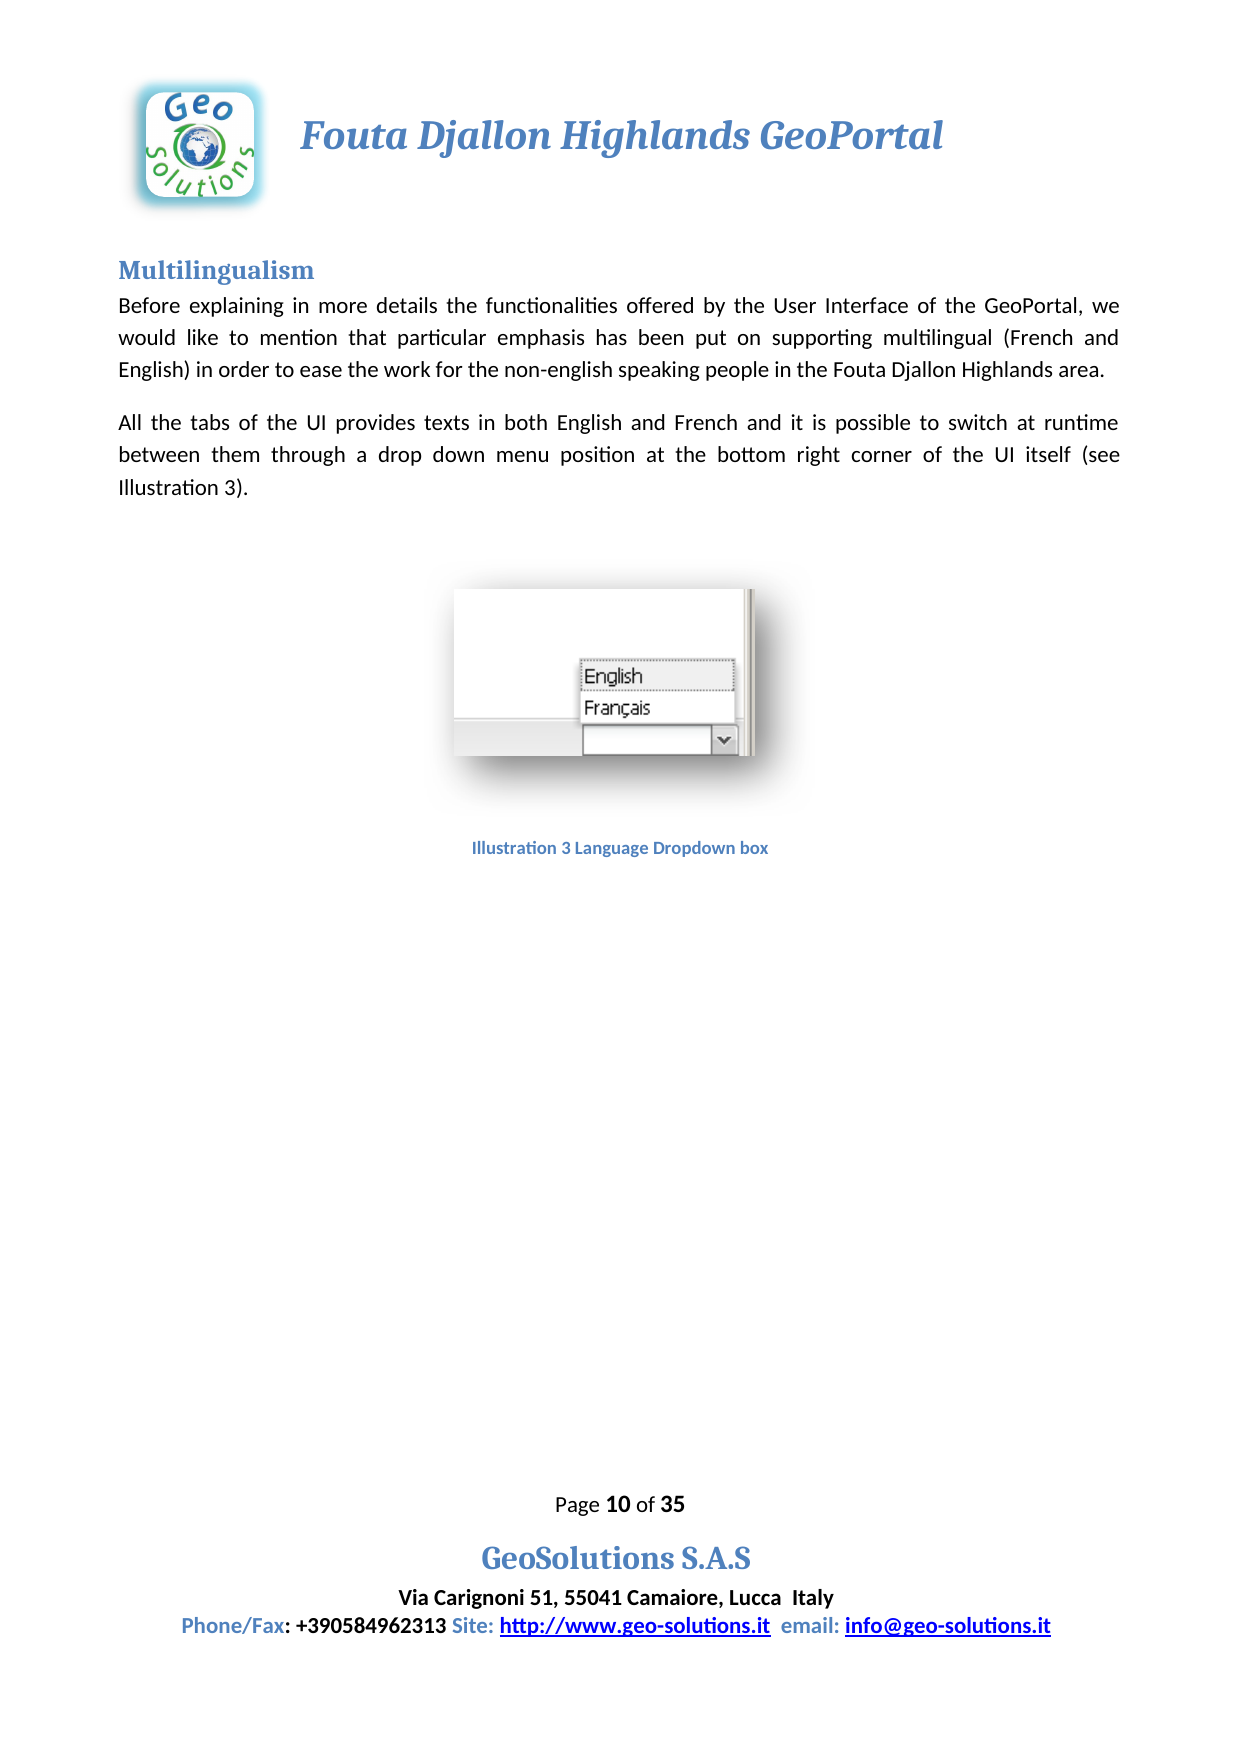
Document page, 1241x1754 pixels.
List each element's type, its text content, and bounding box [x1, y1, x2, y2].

picture [146, 92, 254, 197]
text Illustration 3 Language Dropdown box [118, 836, 1122, 859]
subtitle Multilingualism [118, 255, 1122, 286]
text Before explaining in more details the functionalities offered by the User Interface of the GeoPortal, we would like to mention that particular emphasis has been put on supporting multilingual (French and English) in order to ease the work for the non-english speaking people in the Fouta Djallon Highlands area. [118, 291, 1122, 383]
text All the tabs of the UI provides texts in both English and French and it is possible to switch at runtime between them through a drop down menu position at the bottom right corner of the UI itself (see Illustration 3). [118, 408, 1122, 501]
